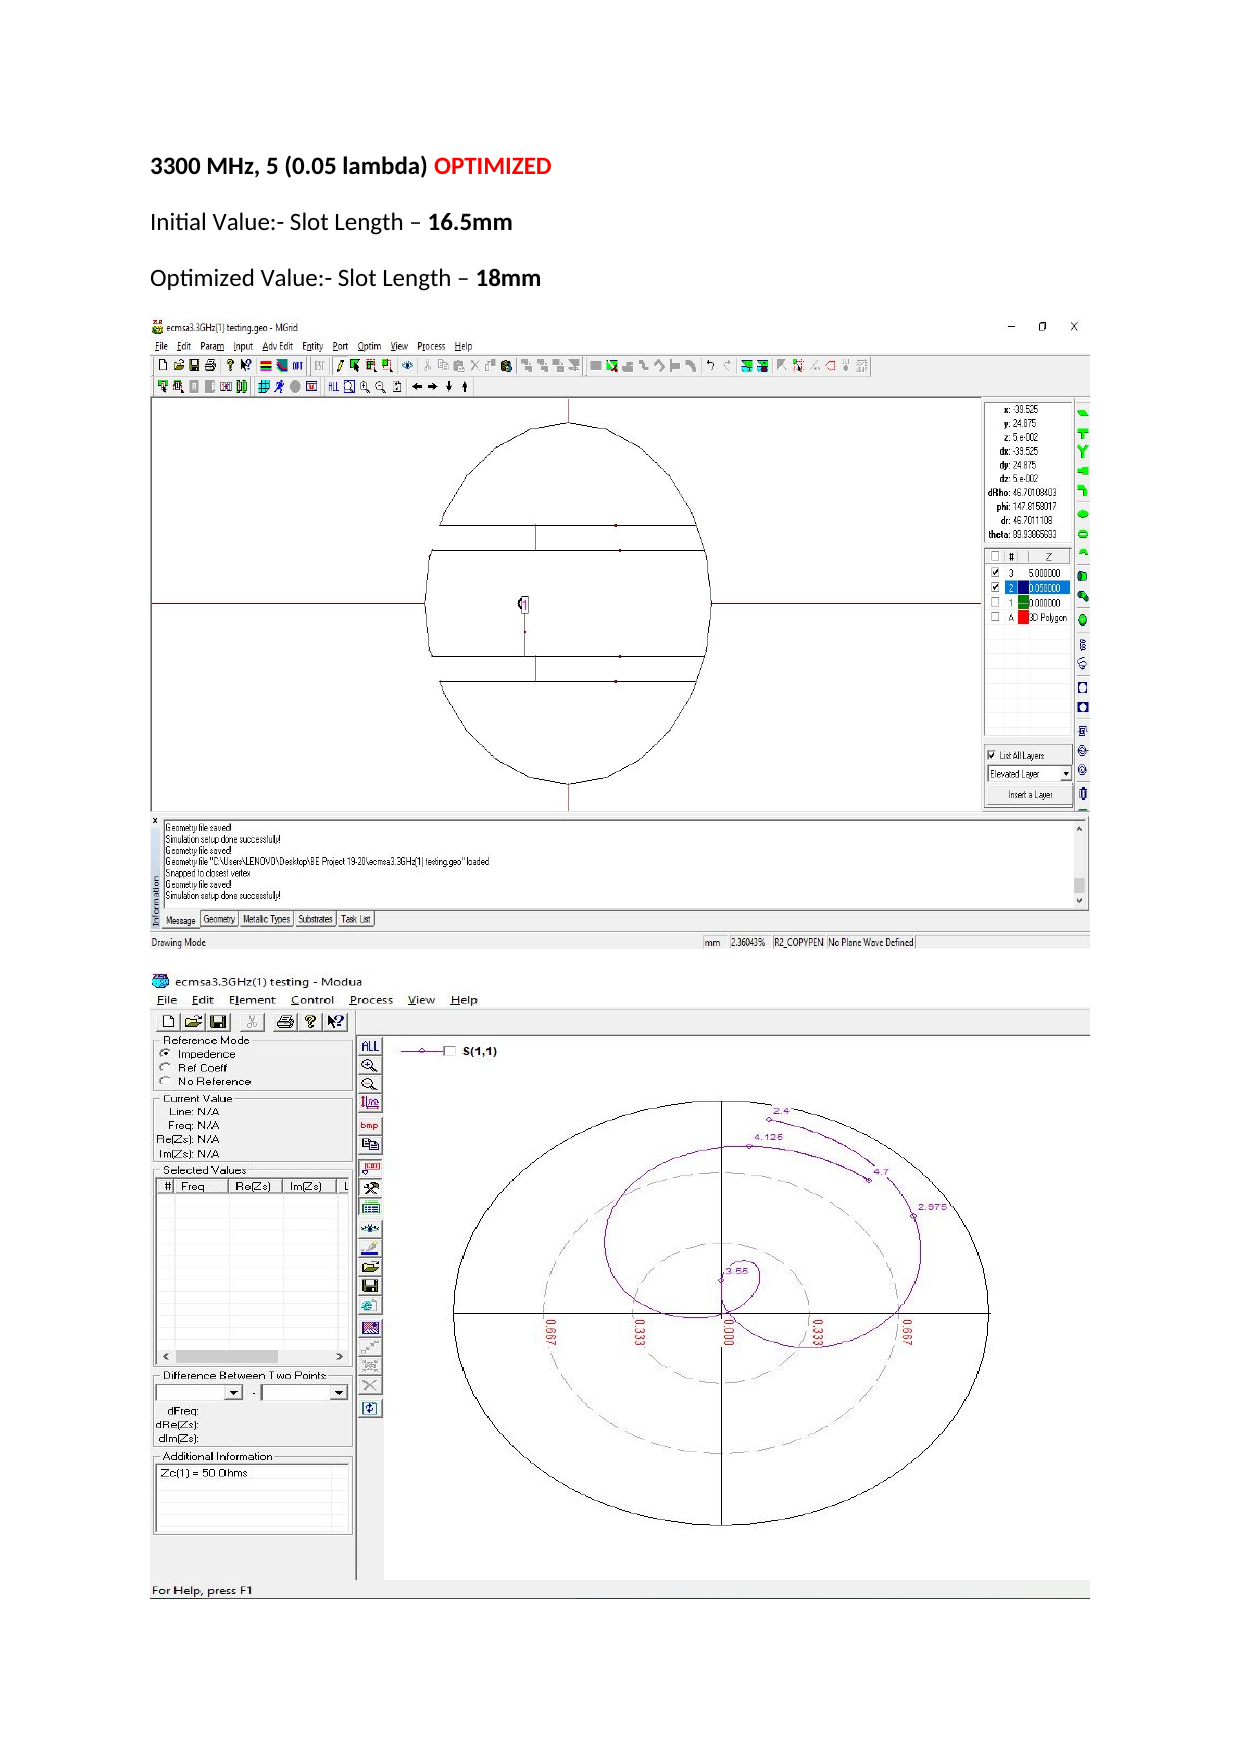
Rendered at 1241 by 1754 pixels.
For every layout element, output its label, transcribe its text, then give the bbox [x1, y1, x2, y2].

text Initial Value:- Slot Length – 16.5mm [150, 206, 1090, 236]
text 3300 MHz, 5 (0.05 lambda) OPTIMIZED [150, 150, 1090, 181]
picture [150, 973, 1091, 1599]
text Optimized Value:- Slot Length – 18mm [150, 262, 1090, 292]
picture [150, 317, 1091, 949]
